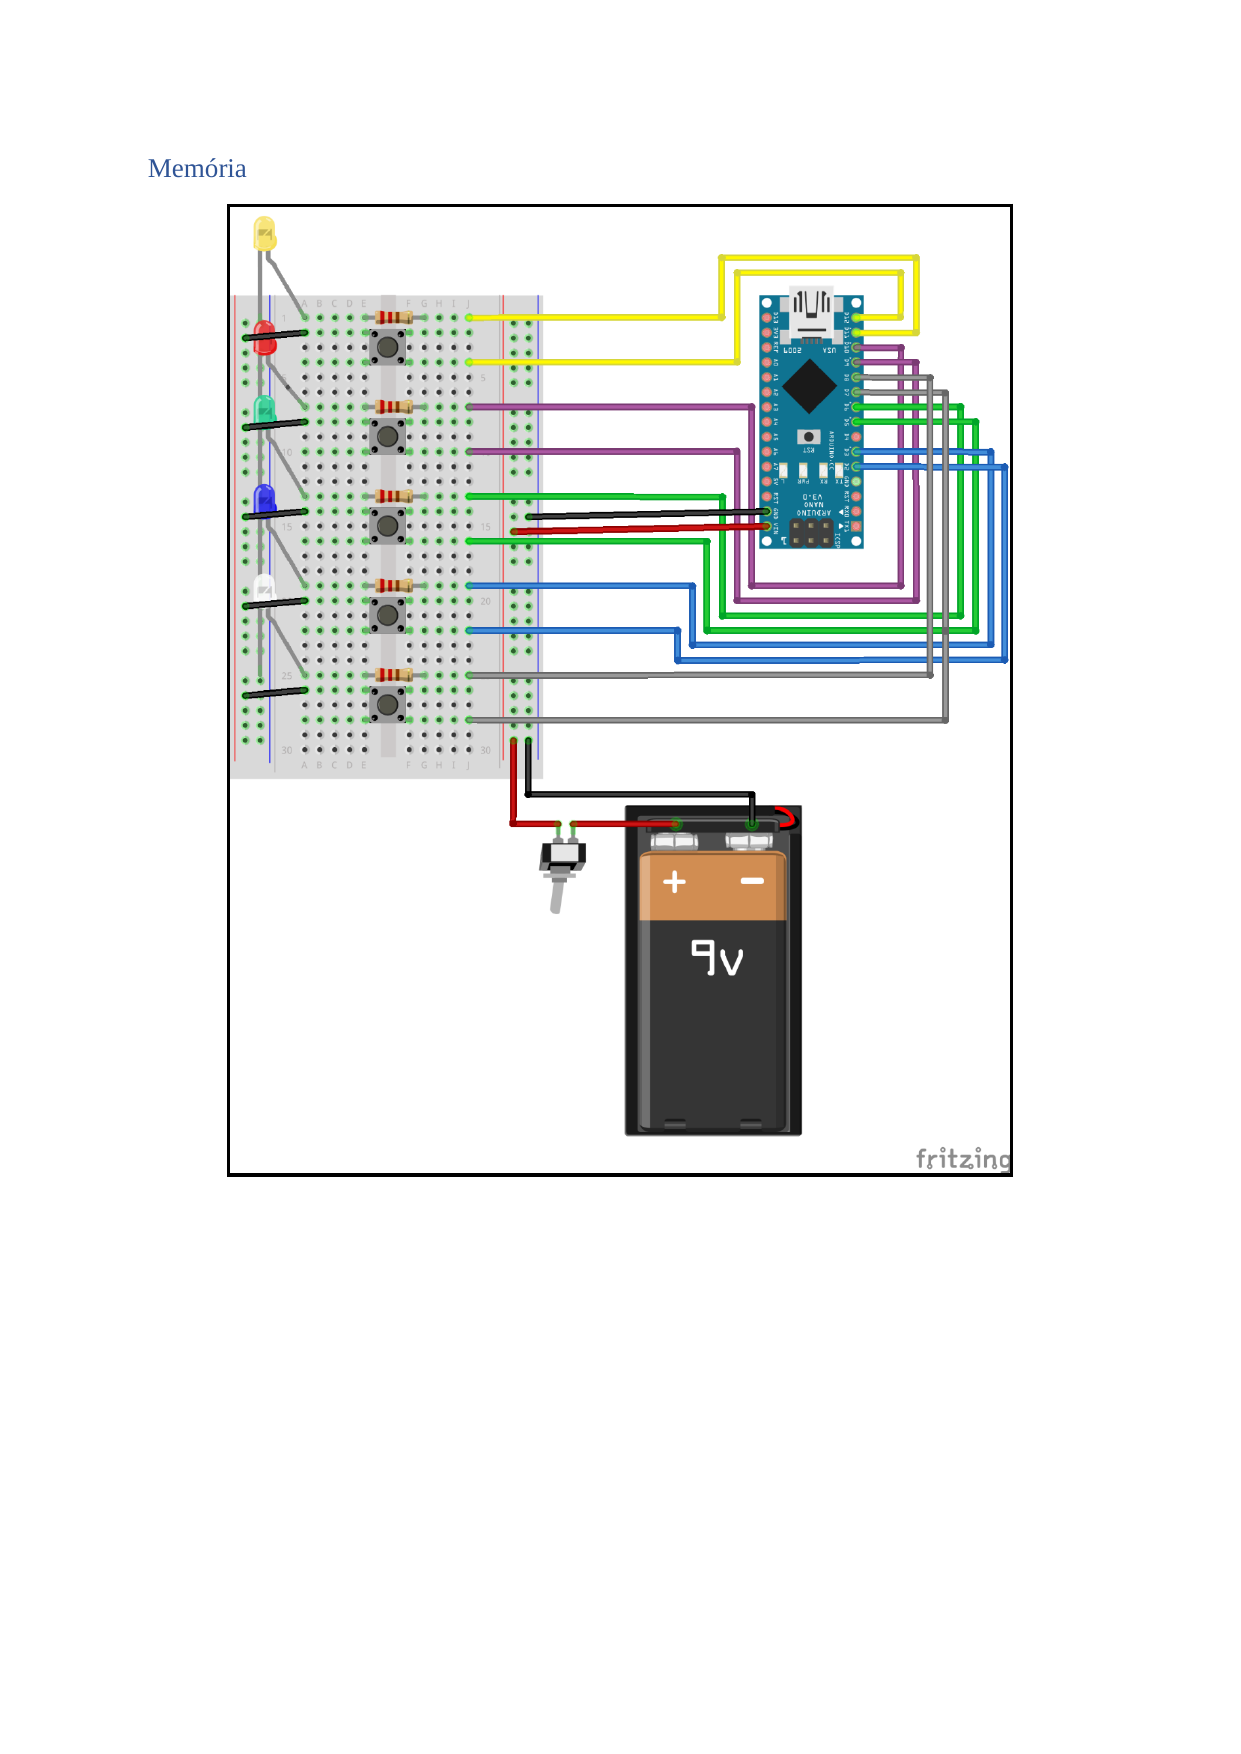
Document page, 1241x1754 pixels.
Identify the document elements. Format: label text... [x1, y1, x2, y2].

picture [230, 207, 1010, 1173]
text Memória [148, 152, 1093, 183]
